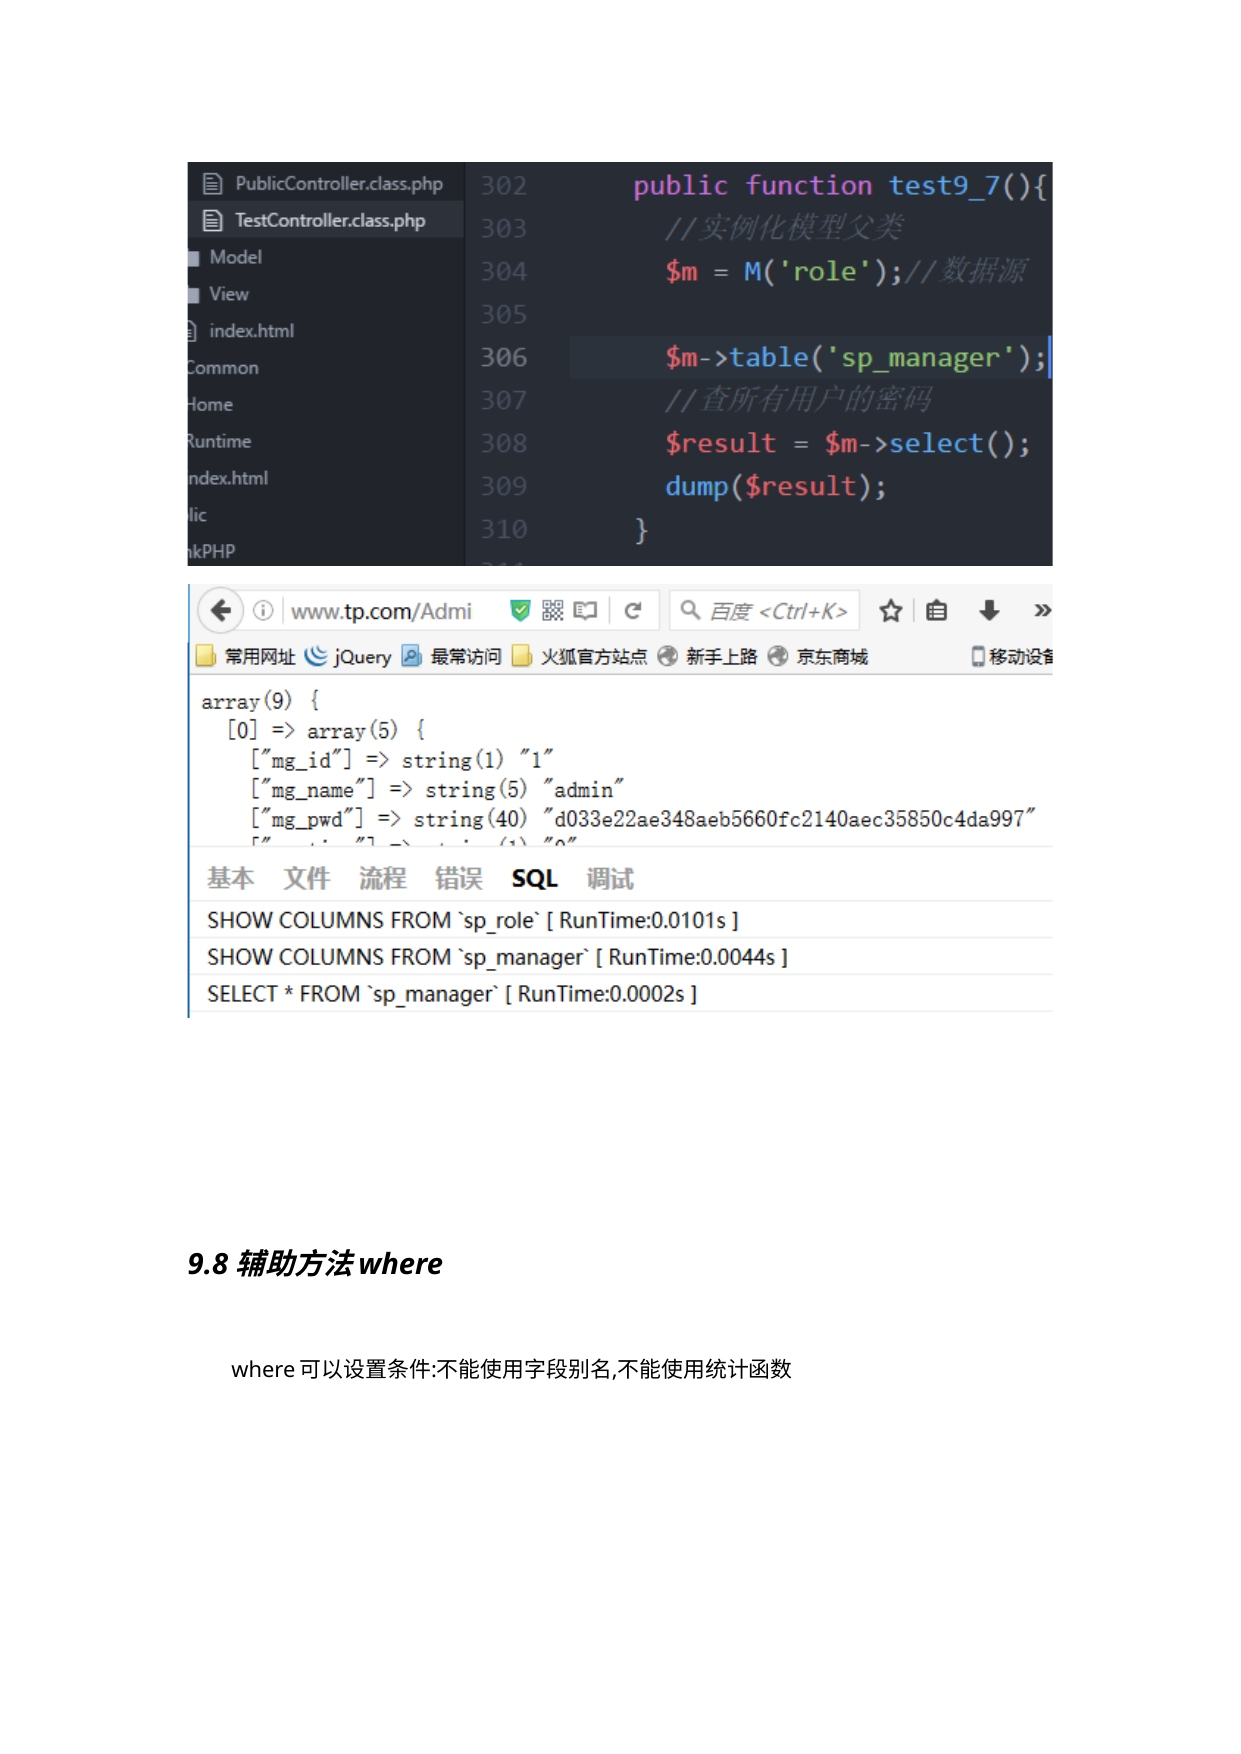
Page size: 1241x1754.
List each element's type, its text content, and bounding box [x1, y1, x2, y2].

picture [187, 584, 1053, 1018]
text where可以设置条件:不能使用字段别名,不能使用统计函数 [187, 1352, 1053, 1384]
picture [187, 162, 1053, 566]
subtitle 9.8 辅助方法where [187, 1229, 1053, 1294]
